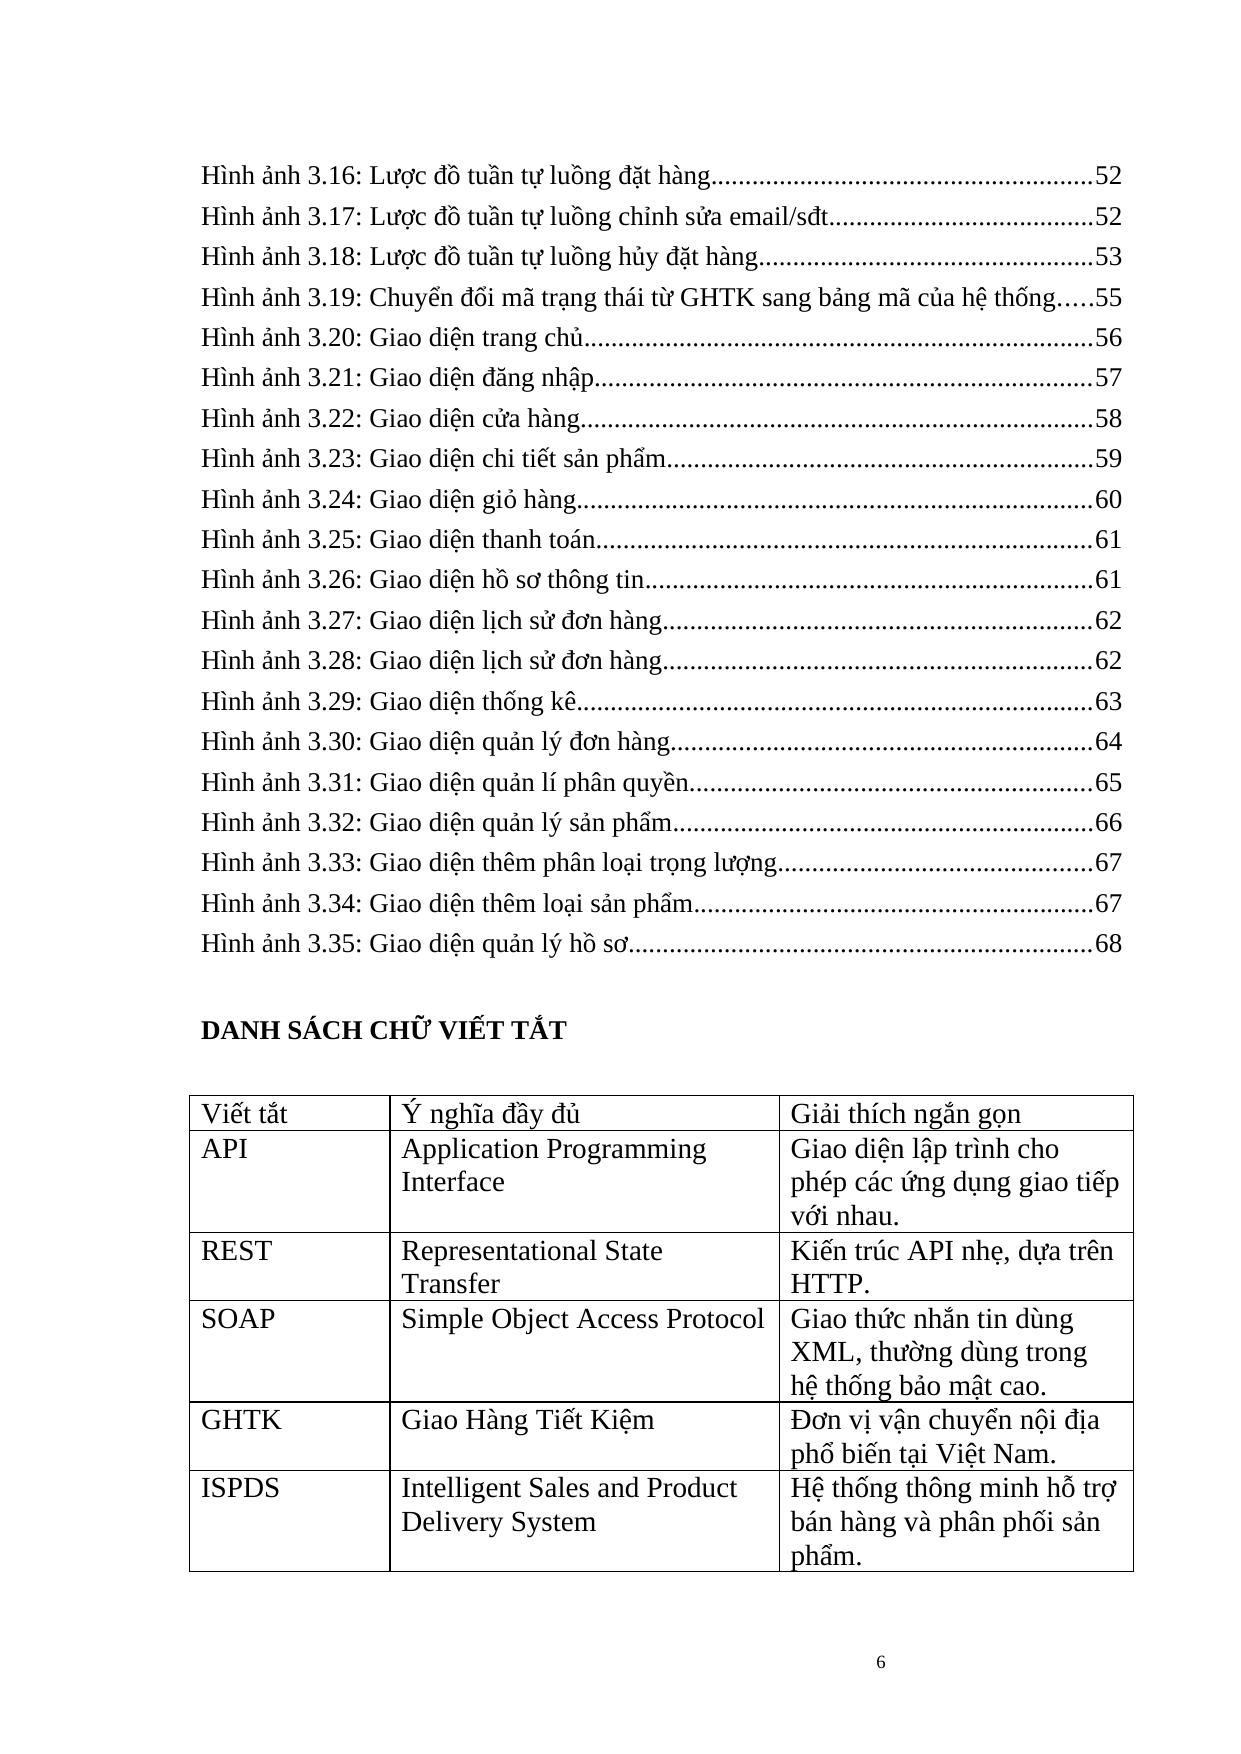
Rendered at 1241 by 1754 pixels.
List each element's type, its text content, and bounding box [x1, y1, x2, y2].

text Hình ảnh 3.26: Giao diện hồ sơ thông tin 61 [201, 564, 1122, 595]
table_header Viết tắt [190, 1096, 389, 1130]
text Hình ảnh 3.18: Lược đồ tuần tự luồng hủy đặt hàng 53 [201, 240, 1122, 271]
table_cell REST [190, 1233, 389, 1300]
text Hình ảnh 3.34: Giao diện thêm loại sản phẩm 67 [201, 887, 1122, 918]
table_cell GHTK [190, 1403, 389, 1469]
text Hình ảnh 3.29: Giao diện thống kê 63 [201, 685, 1122, 716]
table_cell Simple Object Access Protocol [391, 1301, 779, 1401]
table_cell Kiến trúc API nhẹ, dựa trên HTTP. [780, 1233, 1133, 1300]
table_cell Giao Hàng Tiết Kiệm [391, 1403, 779, 1469]
text Hình ảnh 3.28: Giao diện lịch sử đơn hàng 62 [201, 644, 1122, 676]
text Hình ảnh 3.30: Giao diện quản lý đơn hàng 64 [201, 725, 1122, 756]
text Hình ảnh 3.25: Giao diện thanh toán 61 [201, 523, 1122, 554]
table_cell ISPDS [190, 1471, 389, 1571]
table_header Giải thích ngắn gọn [780, 1096, 1133, 1130]
text Hình ảnh 3.19: Chuyển đổi mã trạng thái từ GHTK sang bảng mã của hệ thống 55 [201, 281, 1122, 312]
table_cell Đơn vị vận chuyển nội địa phổ biến tại Việt Nam. [780, 1403, 1133, 1469]
text Hình ảnh 3.23: Giao diện chi tiết sản phẩm 59 [201, 442, 1122, 473]
text Hình ảnh 3.27: Giao diện lịch sử đơn hàng 62 [201, 604, 1122, 635]
table_cell SOAP [190, 1301, 389, 1401]
text Hình ảnh 3.24: Giao diện giỏ hàng 60 [201, 483, 1122, 514]
table_cell Hệ thống thông minh hỗ trợ bán hàng và phân phối sản phẩm. [780, 1471, 1133, 1571]
text Hình ảnh 3.21: Giao diện đăng nhập 57 [201, 362, 1122, 393]
table_cell Giao thức nhắn tin dùng XML, thường dùng trong hệ thống bảo mật cao. [780, 1301, 1133, 1401]
text Hình ảnh 3.17: Lược đồ tuần tự luồng chỉnh sửa email/sđt 52 [201, 200, 1122, 231]
table_cell Giao diện lập trình cho phép các ứng dụng giao tiếp với nhau. [780, 1131, 1133, 1232]
table_header Ý nghĩa đầy đủ [391, 1096, 779, 1130]
text Hình ảnh 3.31: Giao diện quản lí phân quyền 65 [201, 766, 1122, 797]
text DANH SÁCH CHỮ VIẾT TẮT [201, 1014, 1122, 1046]
table_cell API [190, 1131, 389, 1232]
text Hình ảnh 3.20: Giao diện trang chủ 56 [201, 321, 1122, 352]
table_cell Representational State Transfer [391, 1233, 779, 1300]
text Hình ảnh 3.33: Giao diện thêm phân loại trọng lượng 67 [201, 847, 1122, 878]
text Hình ảnh 3.22: Giao diện cửa hàng 58 [201, 402, 1122, 433]
text Hình ảnh 3.35: Giao diện quản lý hồ sơ 68 [201, 927, 1122, 958]
table_cell Intelligent Sales and Product Delivery System [391, 1471, 779, 1571]
table_cell Application Programming Interface [391, 1131, 779, 1232]
text Hình ảnh 3.32: Giao diện quản lý sản phẩm 66 [201, 806, 1122, 837]
text Hình ảnh 3.16: Lược đồ tuần tự luồng đặt hàng 52 [201, 159, 1122, 191]
